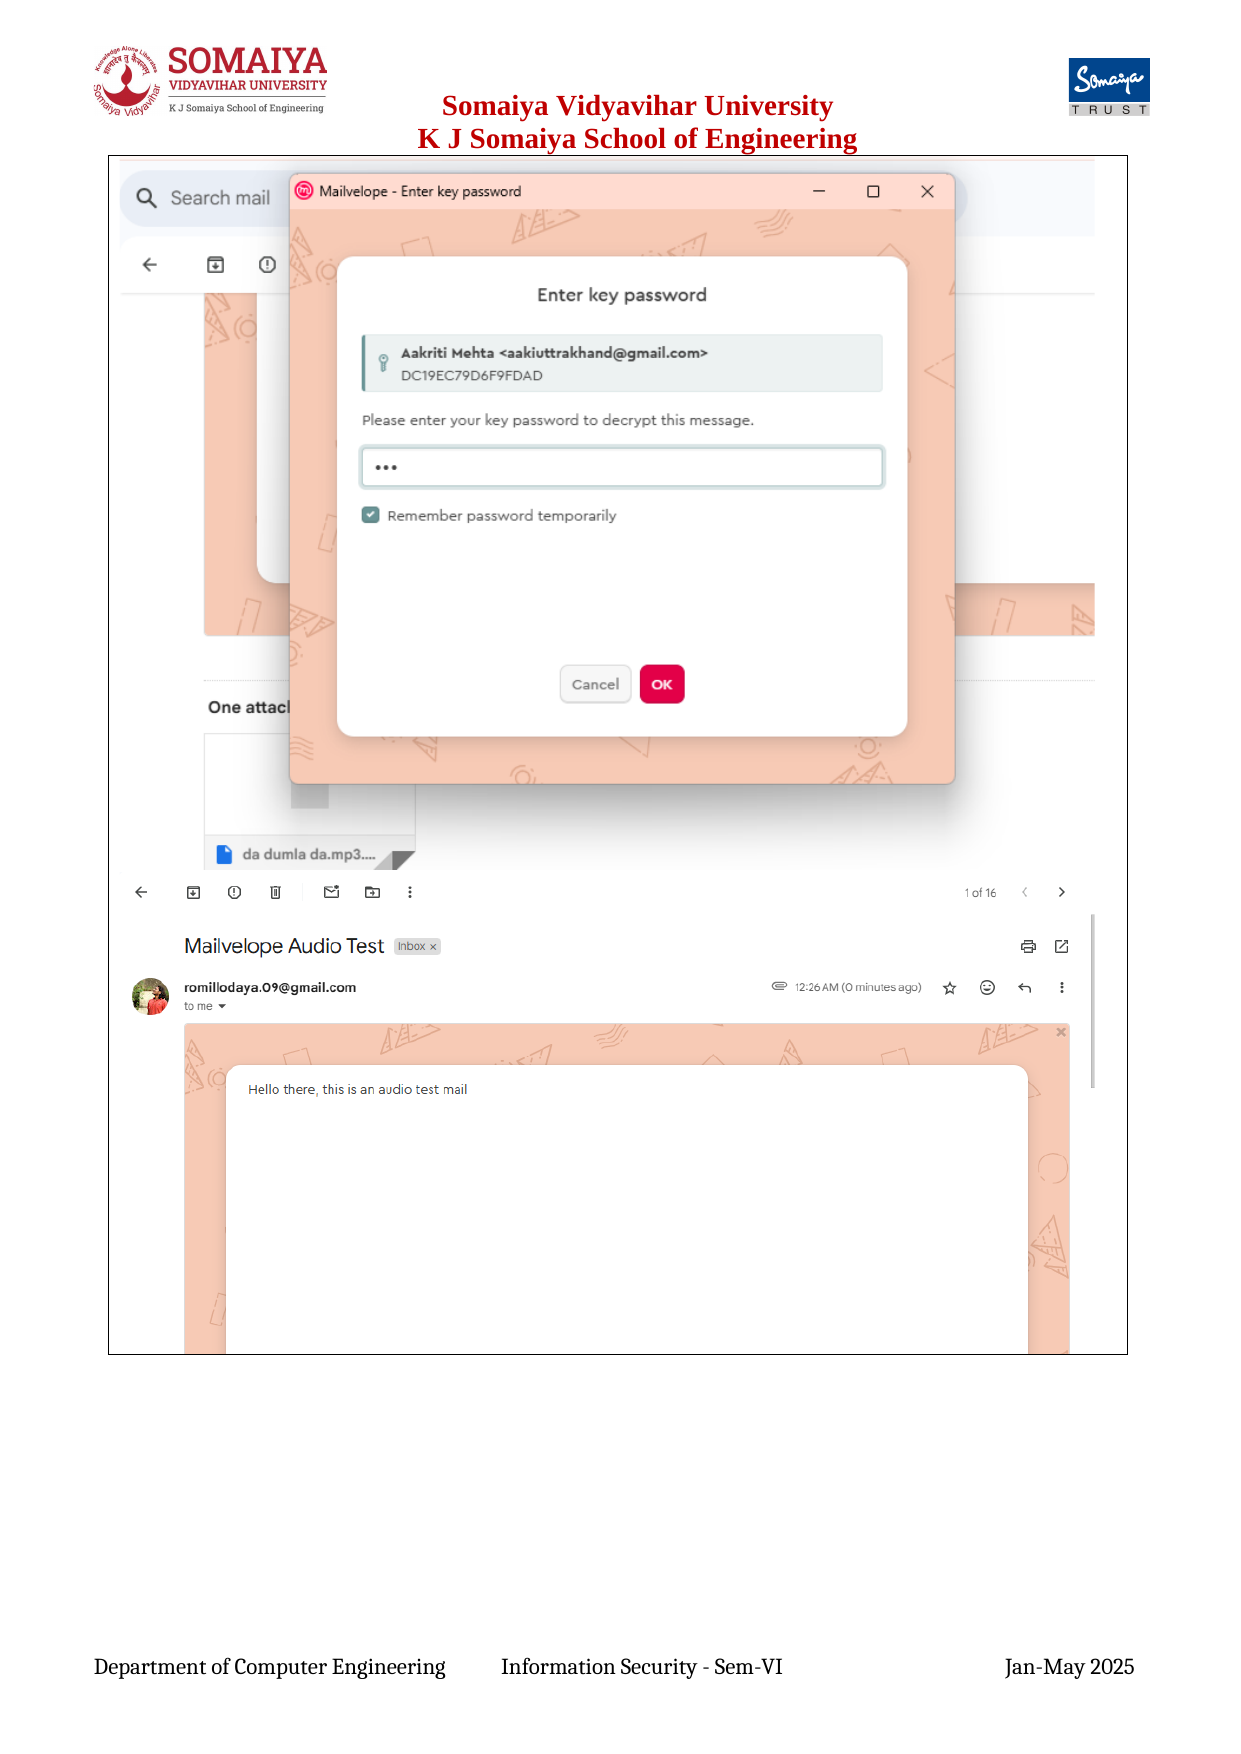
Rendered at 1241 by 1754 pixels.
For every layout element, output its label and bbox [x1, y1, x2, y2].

picture [93, 46, 327, 116]
table_cell [109, 156, 1127, 1354]
picture [119, 156, 1095, 870]
picture [1068, 58, 1150, 116]
picture [119, 872, 1095, 1354]
